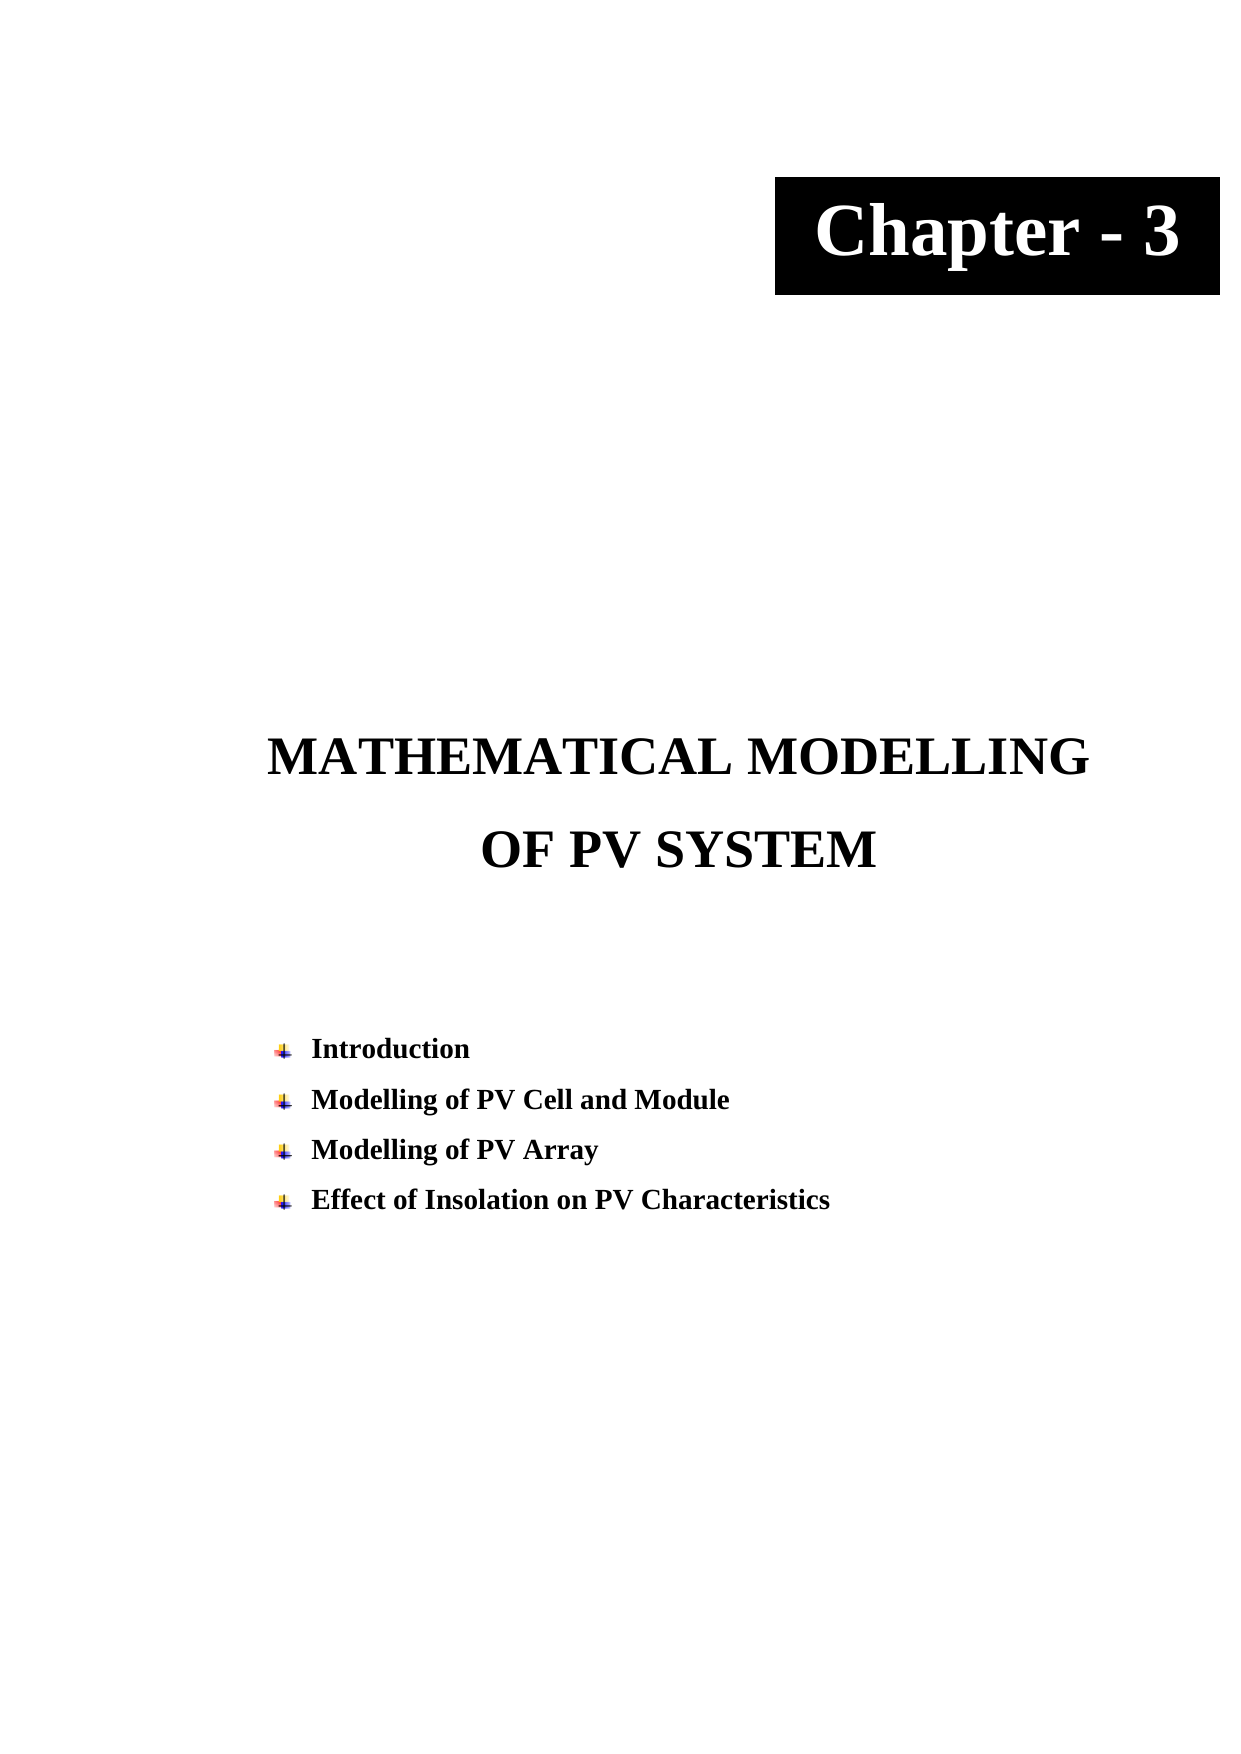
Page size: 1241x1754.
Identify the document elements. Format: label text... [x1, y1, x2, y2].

picture [274, 1193, 292, 1210]
picture [274, 1042, 292, 1059]
list Modelling of PV Cell and Module [274, 1082, 1122, 1115]
list Effect of Insolation on PV Characteristics [274, 1182, 1122, 1216]
picture [274, 1092, 292, 1110]
text MATHEMATICAL MODELLING OF PV SYSTEM [236, 724, 1122, 879]
list Introduction [274, 1031, 1122, 1065]
list Modelling of PV Array [274, 1132, 1122, 1166]
picture [274, 1142, 292, 1160]
